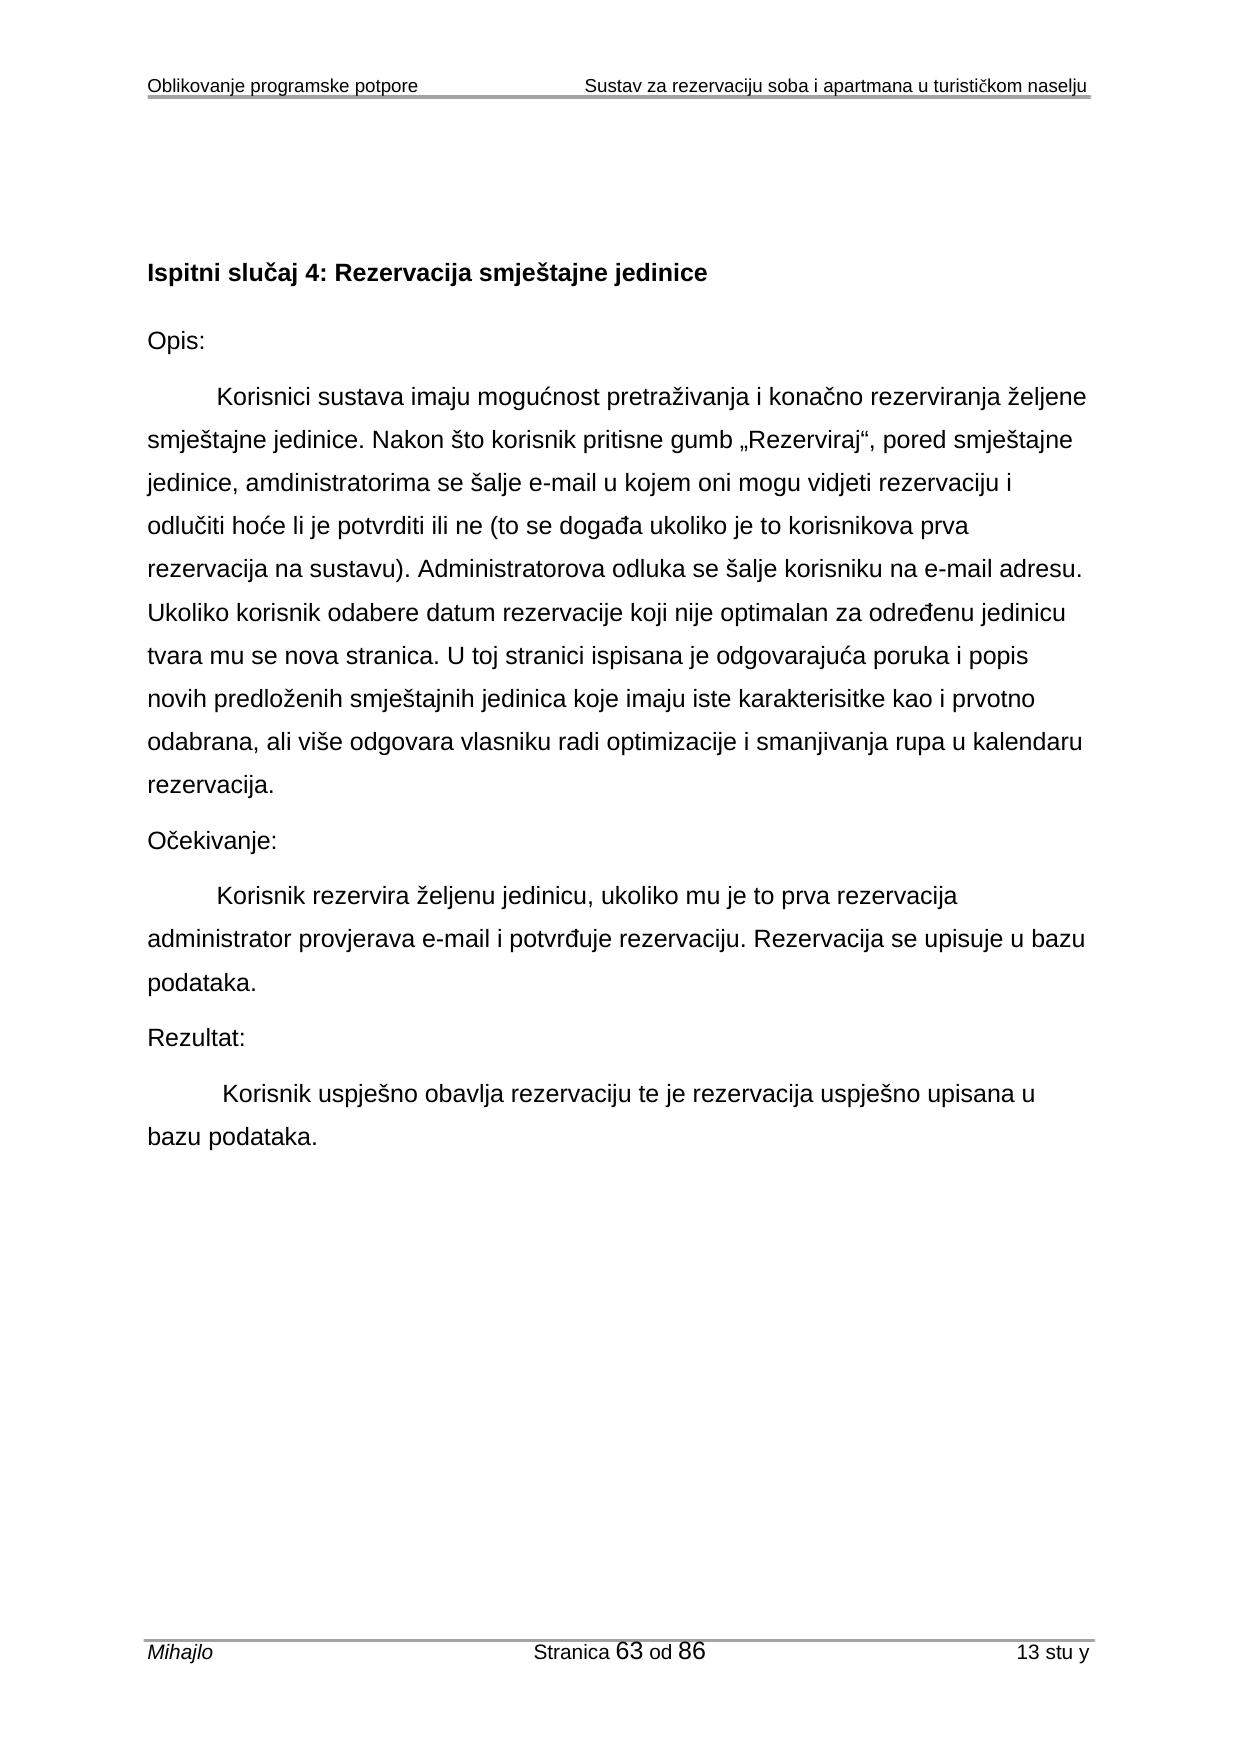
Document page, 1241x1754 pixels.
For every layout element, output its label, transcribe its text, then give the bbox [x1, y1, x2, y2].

text Očekivanje: [147, 826, 1093, 854]
subtitle Ispitni slučaj 4: Rezervacija smještajne jedinice [147, 258, 1093, 287]
text Korisnik uspješno obavlja rezervaciju te je rezervacija uspješno upisana u bazu podataka. [147, 1079, 1093, 1151]
text Opis: [147, 326, 1093, 355]
text Korisnici sustava imaju mogućnost pretraživanja i konačno rezerviranja željene smještajne jedinice. Nakon što korisnik pritisne gumb „Rezerviraj“, pored smještajne jedinice, amdinistratorima se šalje e-mail u kojem oni mogu vidjeti rezervaciju i odlučiti hoće li je potvrditi ili ne (to se događa ukoliko je to korisnikova prva rezervacija na sustavu). Administratorova odluka se šalje korisniku na e-mail adresu. Ukoliko korisnik odabere datum rezervacije koji nije optimalan za određenu jedinicu tvara mu se nova stranica. U toj stranici ispisana je odgovarajuća poruka i popis novih predloženih smještajnih jedinica koje imaju iste karakterisitke kao i prvotno odabrana, ali više odgovara vlasniku radi optimizacije i smanjivanja rupa u kalendaru rezervacija. [147, 382, 1093, 799]
text Korisnik rezervira željenu jedinicu, ukoliko mu je to prva rezervacija administrator provjerava e-mail i potvrđuje rezervaciju. Rezervacija se upisuje u bazu podataka. [147, 881, 1093, 996]
picture [147, 95, 1092, 99]
text Rezultat: [147, 1023, 1093, 1052]
